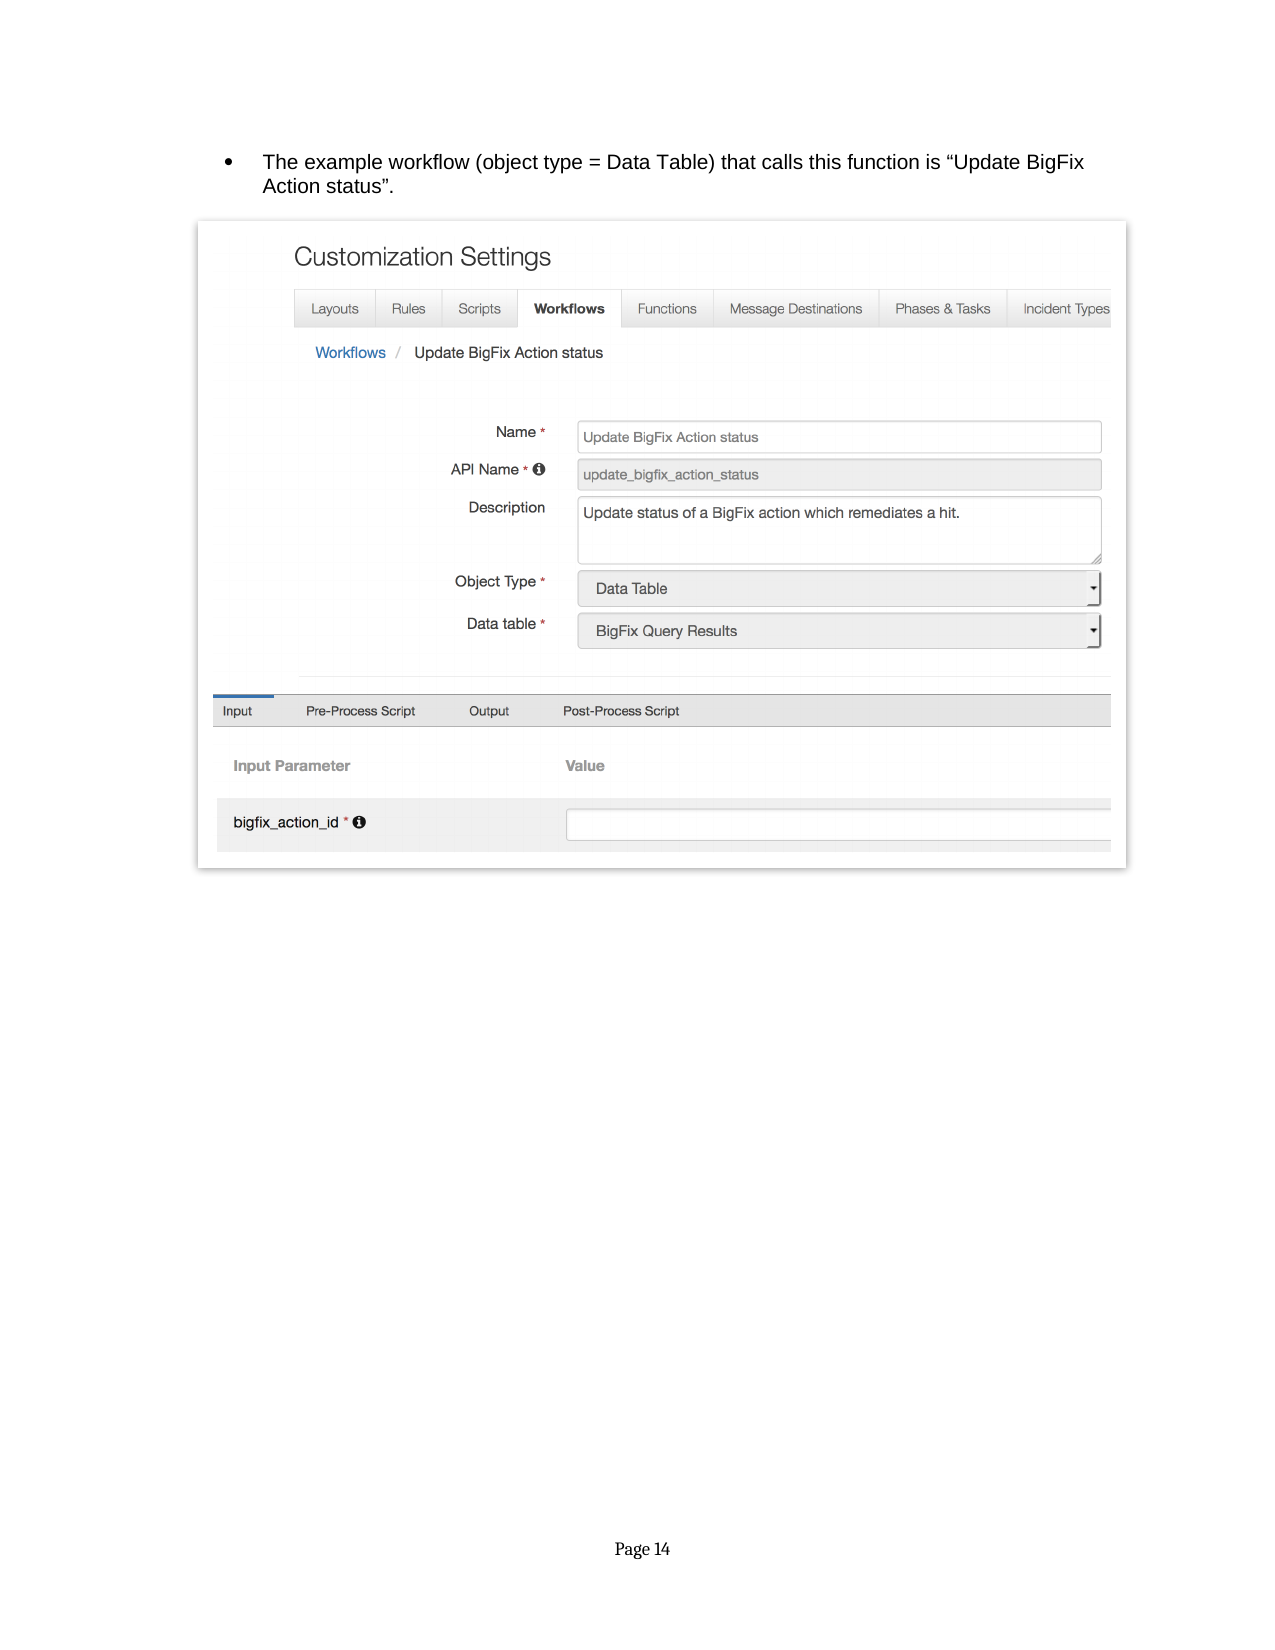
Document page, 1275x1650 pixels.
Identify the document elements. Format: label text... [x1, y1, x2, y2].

list The example workflow (object type = Data Table) that calls this function is “Update BigFix Action status”. [225, 150, 1087, 198]
picture [213, 236, 1111, 853]
